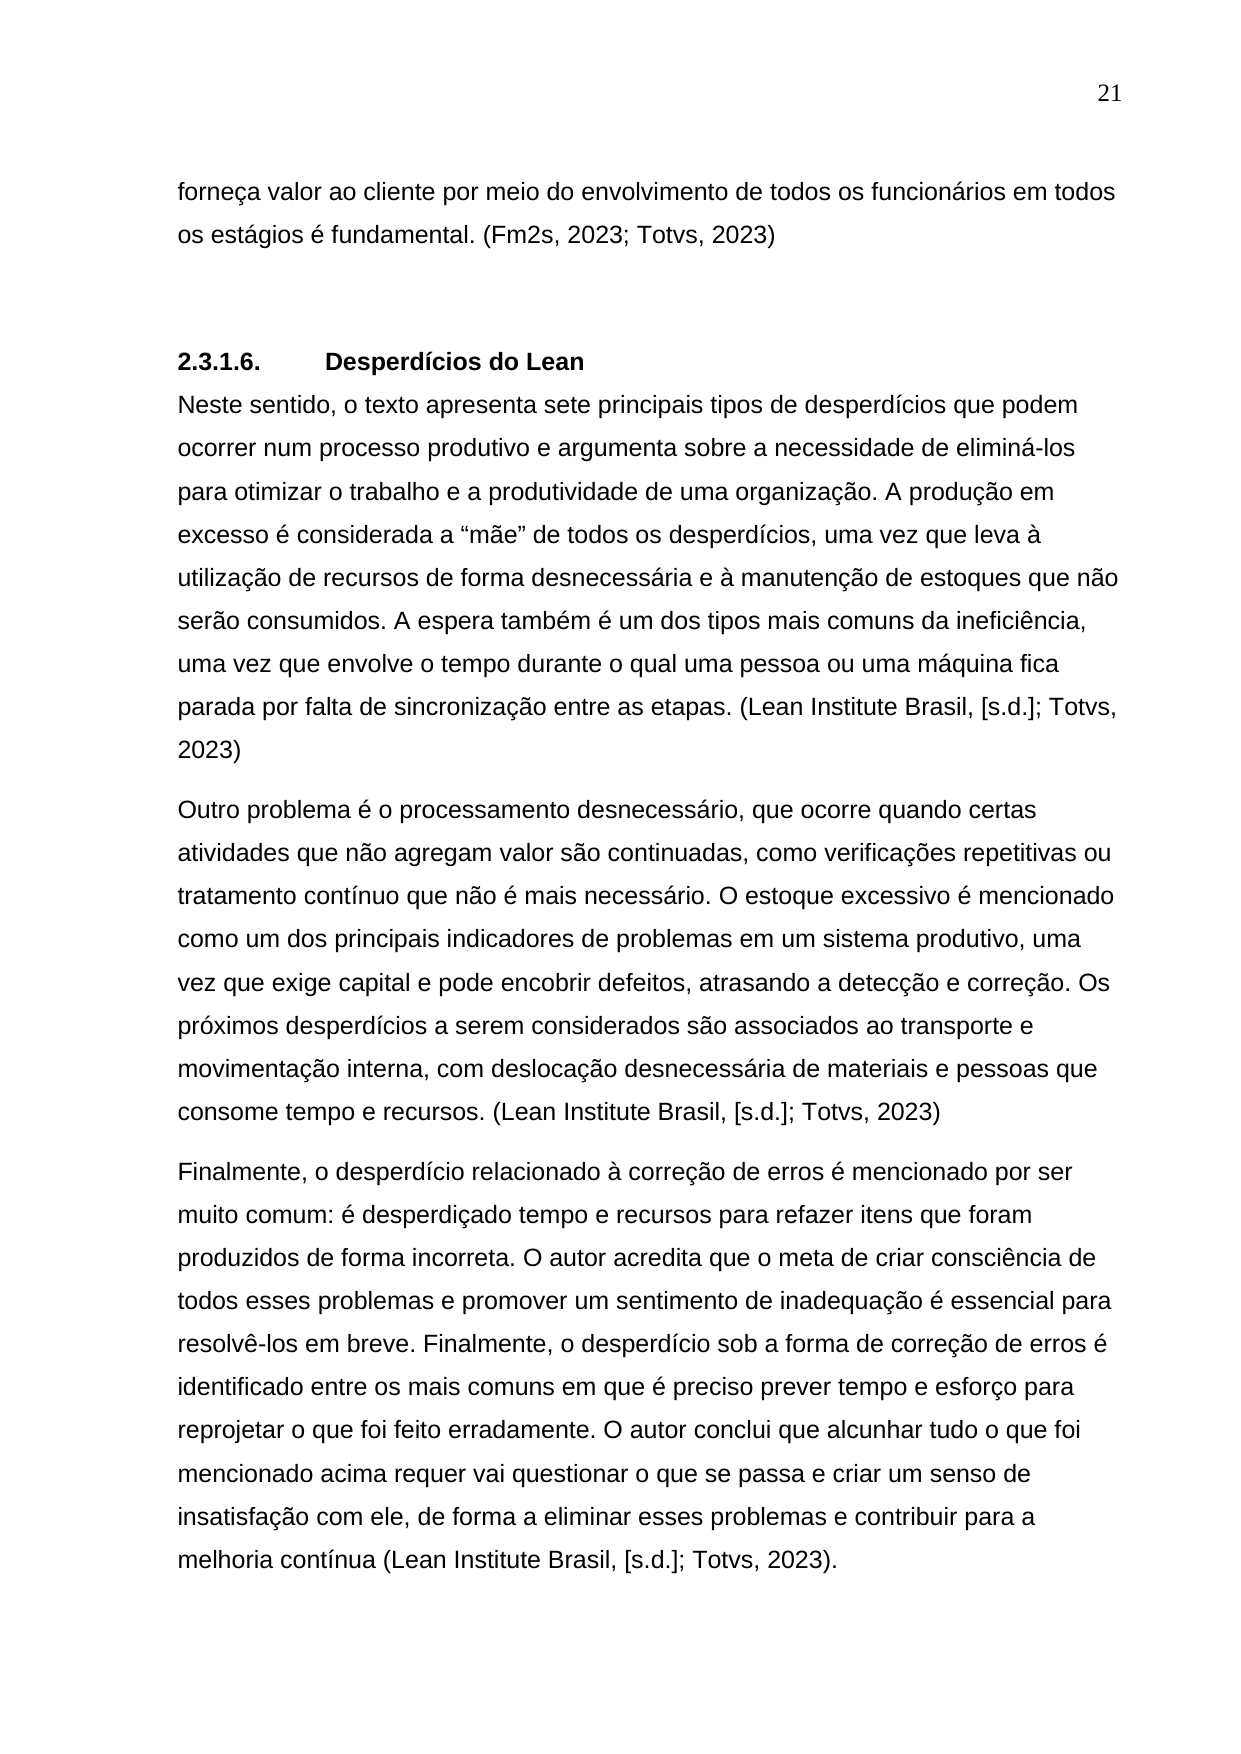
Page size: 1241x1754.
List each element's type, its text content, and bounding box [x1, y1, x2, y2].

text Neste sentido, o texto apresenta sete principais tipos de desperdícios que podem ocorrer num processo produtivo e argumenta sobre a necessidade de eliminá-los para otimizar o trabalho e a produtividade de uma organização. A produção em excesso é considerada a “mãe” de todos os desperdícios, uma vez que leva à utilização de recursos de forma desnecessária e à manutenção de estoques que não serão consumidos. A espera também é um dos tipos mais comuns da ineficiência, uma vez que envolve o tempo durante o qual uma pessoa ou uma máquina fica parada por falta de sincronização entre as etapas. (Lean Institute Brasil, [s.d.]; Totvs, 2023) [177, 390, 1122, 764]
text Finalmente, o desperdício relacionado à correção de erros é mencionado por ser muito comum: é desperdiçado tempo e recursos para refazer itens que foram produzidos de forma incorreta. O autor acredita que o meta de criar consciência de todos esses problemas e promover um sentimento de inadequação é essencial para resolvê-los em breve. Finalmente, o desperdício sob a forma de correção de erros é identificado entre os mais comuns em que é preciso prever tempo e esforço para reprojetar o que foi feito erradamente. O autor conclui que alcunhar tudo o que foi mencionado acima requer vai questionar o que se passa e criar um senso de insatisfação com ele, de forma a eliminar esses problemas e contribuir para a melhoria contínua (Lean Institute Brasil, [s.d.]; Totvs, 2023). [177, 1157, 1122, 1573]
text Outro problema é o processamento desnecessário, que ocorre quando certas atividades que não agregam valor são continuadas, como verificações repetitivas ou tratamento contínuo que não é mais necessário. O estoque excessivo é mencionado como um dos principais indicadores de problemas em um sistema produtivo, uma vez que exige capital e pode encobrir defeitos, atrasando a detecção e correção. Os próximos desperdícios a serem considerados são associados ao transporte e movimentação interna, com deslocação desnecessária de materiais e pessoas que consome tempo e recursos. (Lean Institute Brasil, [s.d.]; Totvs, 2023) [177, 795, 1122, 1126]
subtitle Desperdícios do Lean [177, 347, 1122, 376]
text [177, 177, 1122, 249]
